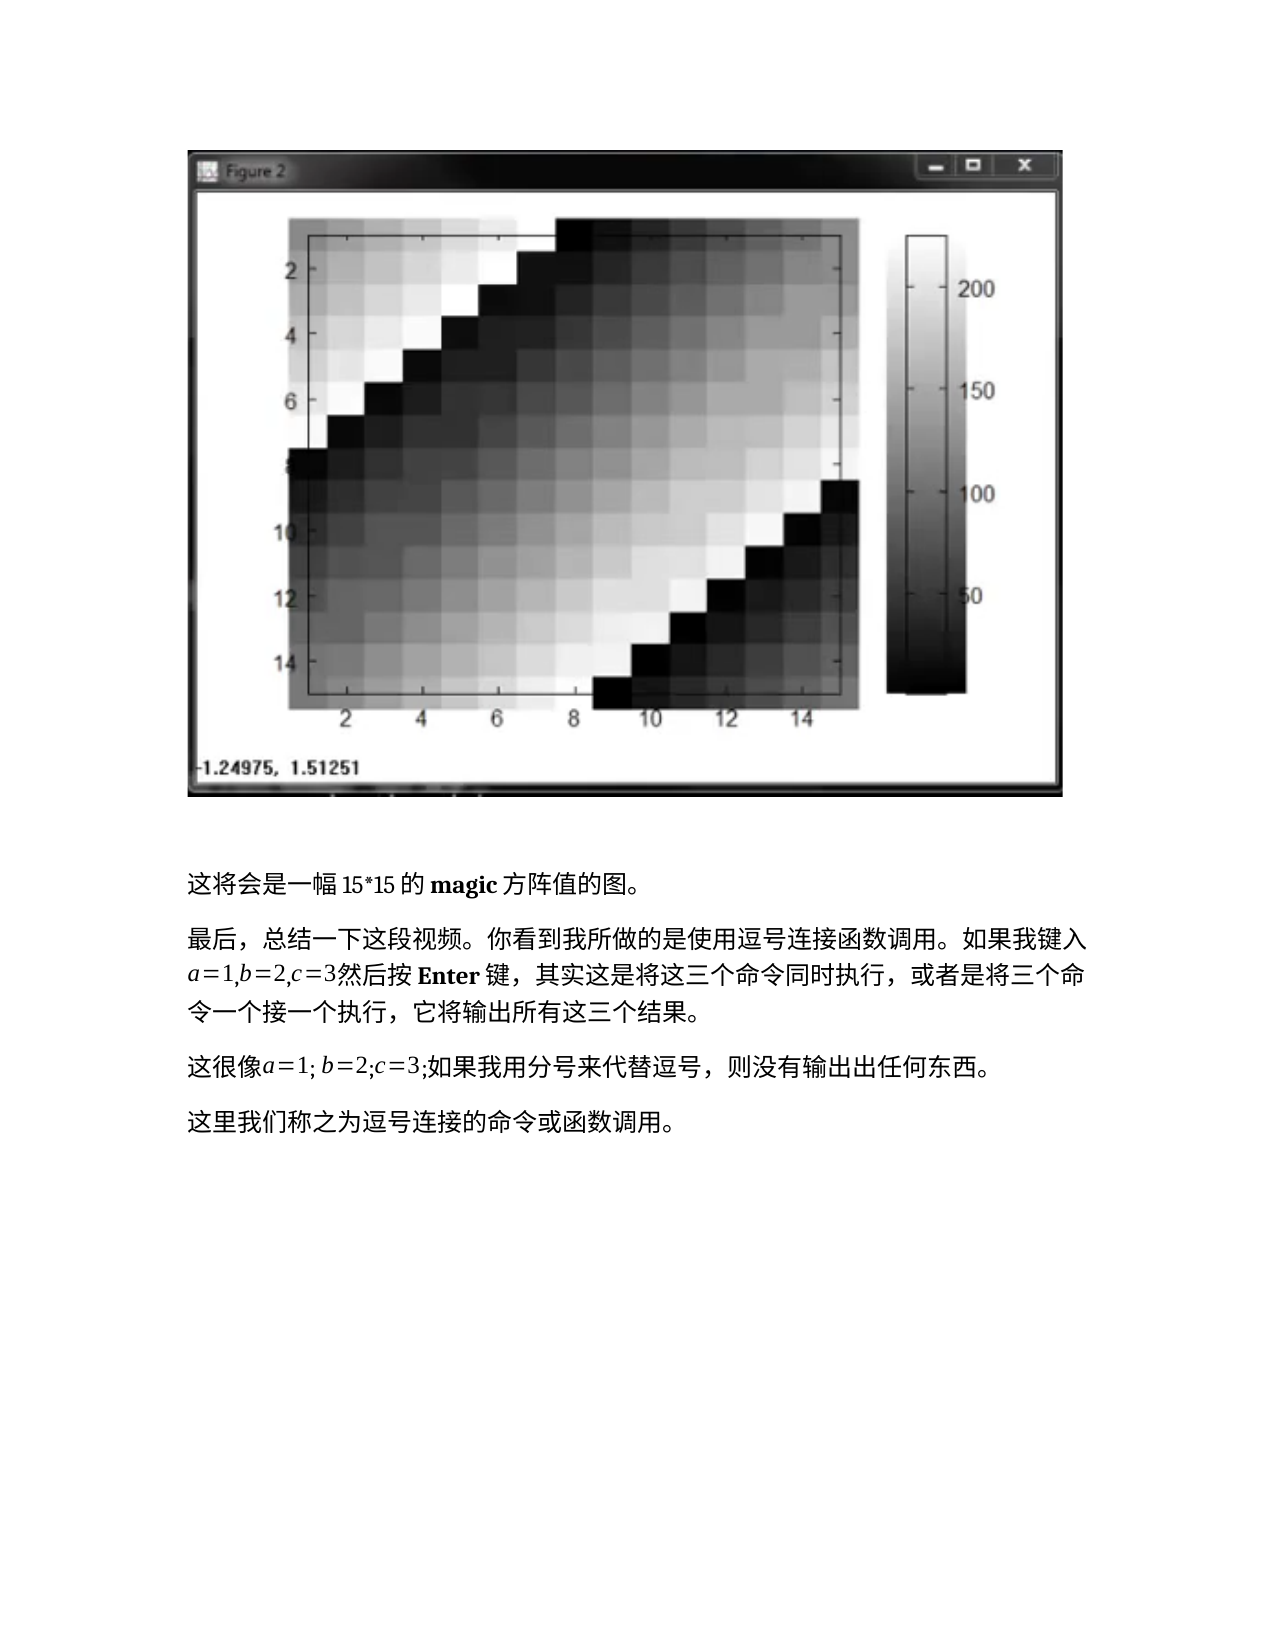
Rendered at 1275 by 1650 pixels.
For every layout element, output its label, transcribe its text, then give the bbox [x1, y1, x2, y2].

text 这里我们称之为逗号连接的命令或函数调用。 [187, 1102, 1087, 1138]
text 这将会是一幅15*15的magic方阵值的图。 [187, 864, 1087, 901]
picture [187, 150, 1063, 797]
text 最后，总结一下这段视频。你看到我所做的是使用逗号连接函数调用。如果我键入,,然后按Enter键，其实这是将这三个命令同时执行，或者是将三个命令一个接一个执行，它将输出所有这三个结果。 [187, 919, 1087, 1028]
text 这很像; ;;如果我用分号来代替逗号，则没有输出出任何东西。 [187, 1047, 1087, 1083]
